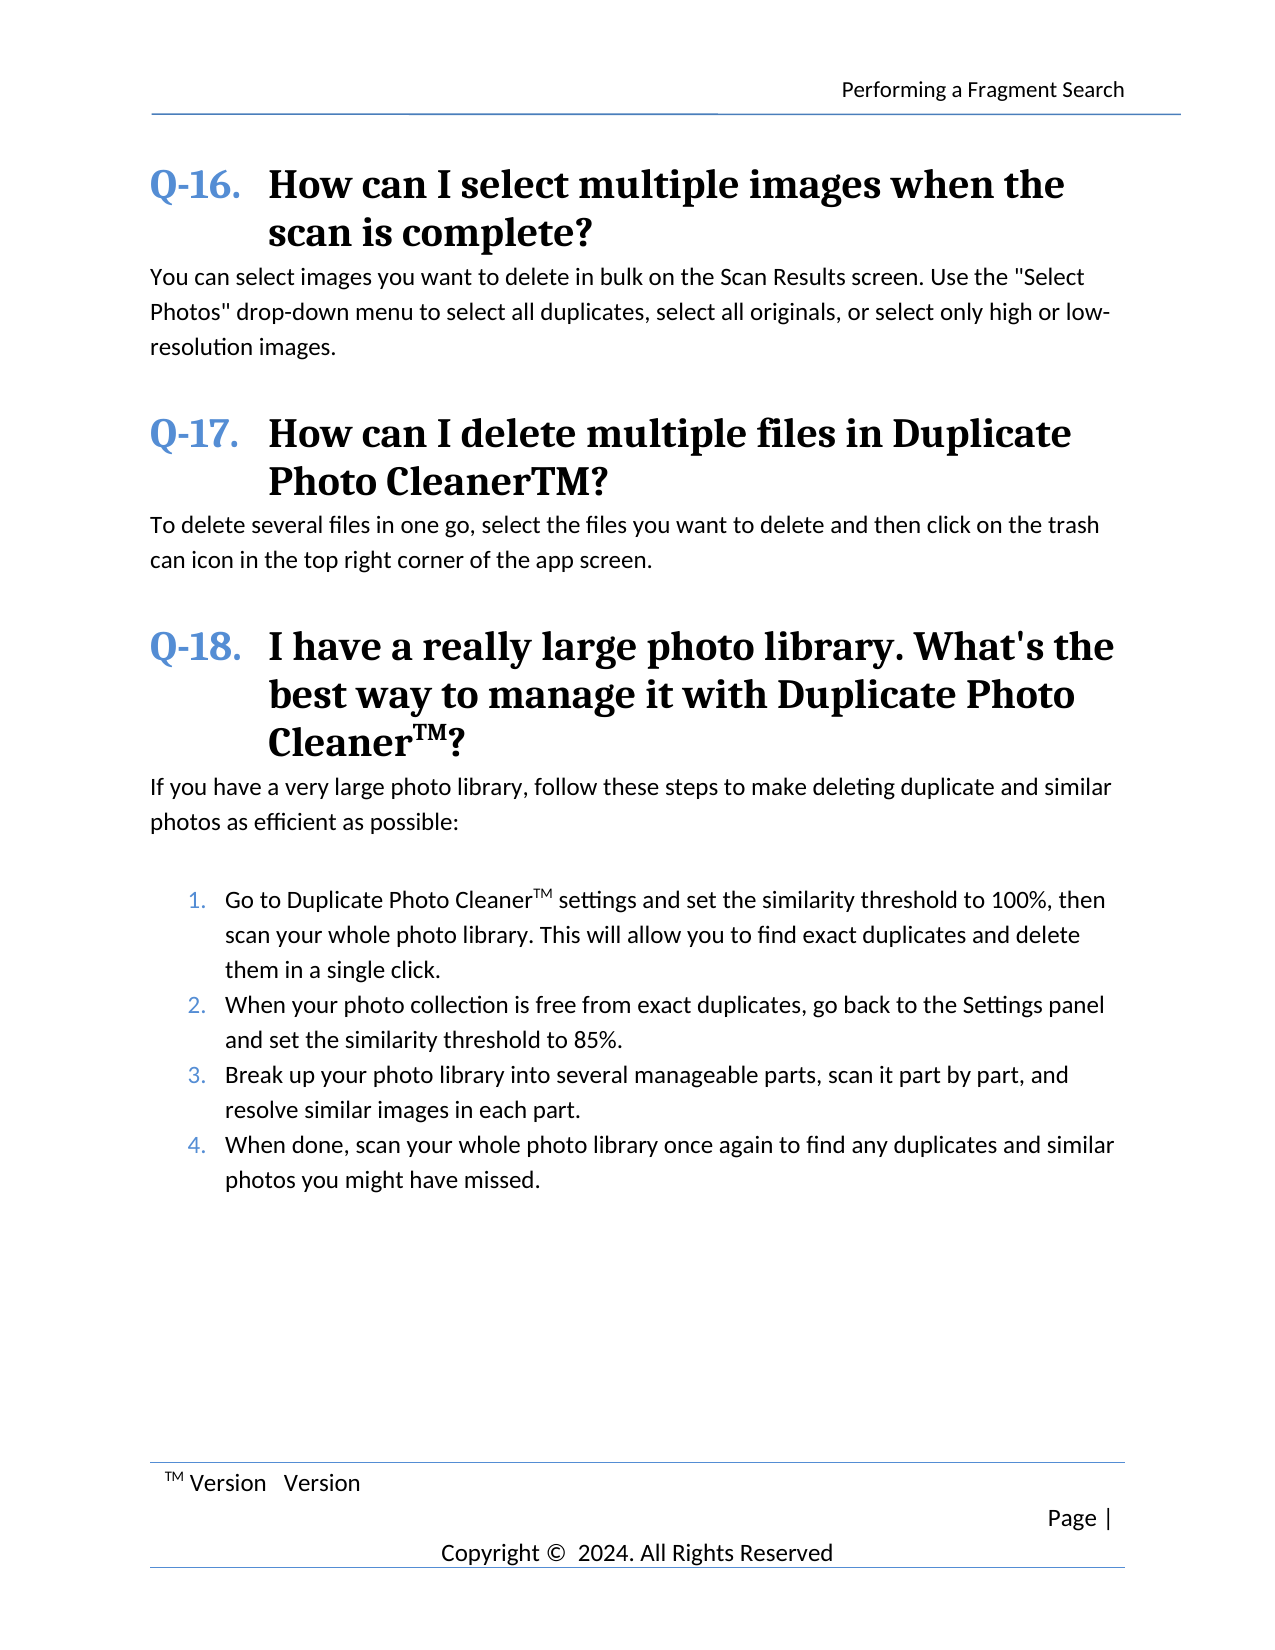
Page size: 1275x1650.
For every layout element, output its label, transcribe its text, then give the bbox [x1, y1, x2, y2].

list When your photo collection is free from exact duplicates, go back to the Settings panel and set the similarity threshold to 85%. [187, 989, 1125, 1054]
text You can select images you want to delete in bulk on the Scan Results screen. Use the "Select Photos" drop-down menu to select all duplicates, select all originals, or select only high or low-resolution images. [150, 261, 1125, 362]
list Go to Duplicate Photo CleanerTM settings and set the similarity threshold to 100%, then scan your whole photo library. This will allow you to find exact duplicates and delete them in a single click. [187, 884, 1125, 984]
text I have a really large photo library. What's the best way to manage it with Duplicate Photo CleanerTM? [150, 623, 1125, 767]
text How can I delete multiple files in Duplicate Photo CleanerTM? [150, 409, 1125, 505]
text If you have a very large photo library, follow these steps to make deleting duplicate and similar photos as efficient as possible: [150, 771, 1125, 836]
text To delete several files in one go, select the files you want to delete and then click on the trash can icon in the top right corner of the app screen. [150, 509, 1125, 575]
text How can I select multiple images when the scan is complete? [150, 161, 1125, 257]
list When done, scan your whole photo library once again to find any duplicates and similar photos you might have missed. [187, 1129, 1125, 1194]
list Break up your photo library into several manageable parts, scan it part by part, and resolve similar images in each part. [187, 1059, 1125, 1124]
